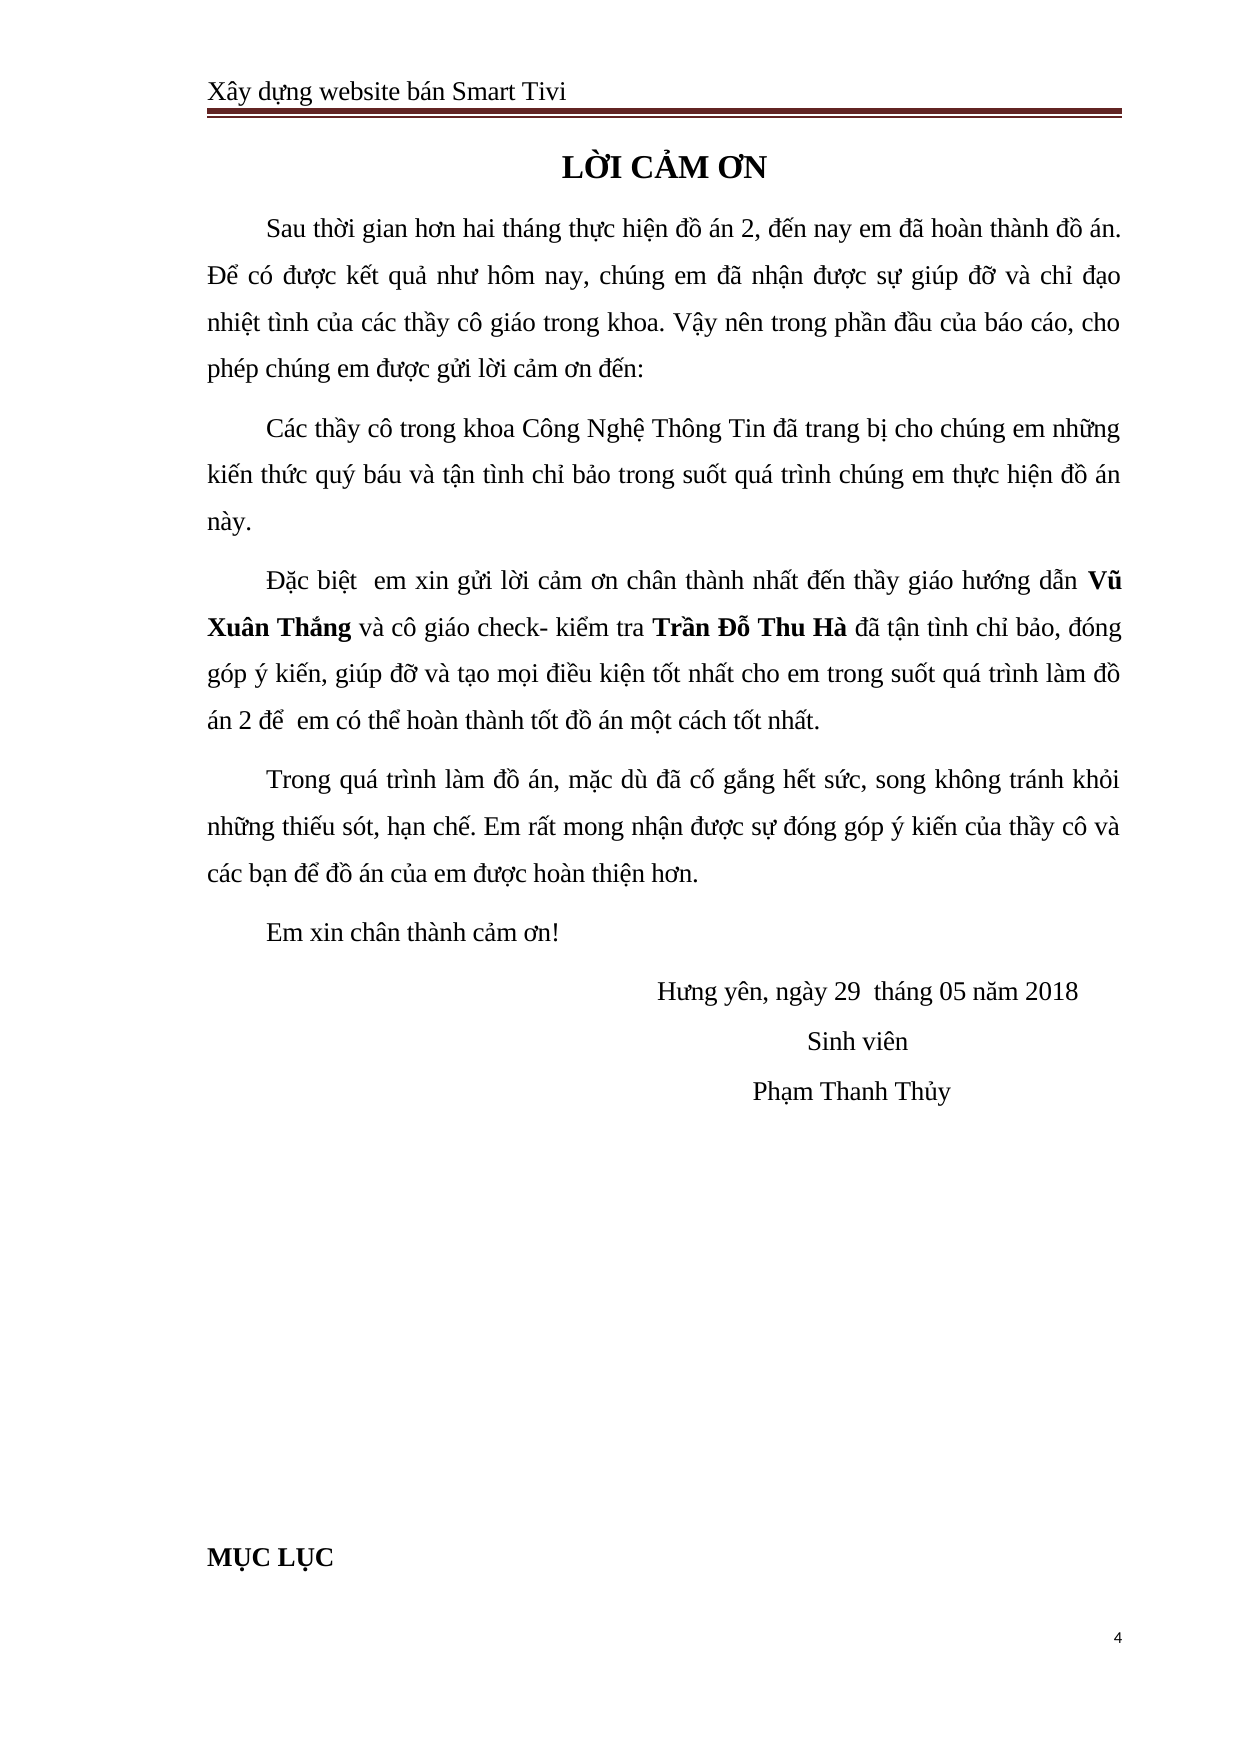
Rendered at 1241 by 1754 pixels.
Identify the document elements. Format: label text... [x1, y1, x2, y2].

text Phạm Thanh Thủy [507, 1075, 1122, 1106]
text Trong quá trình làm đồ án, mặc dù đã cố gắng hết sức, song không tránh khỏi những thiếu sót, hạn chế. Em rất mong nhận được sự đóng góp ý kiến của thầy cô và các bạn để đồ án của em được hoàn thiện hơn. [207, 763, 1122, 888]
text Sau thời gian hơn hai tháng thực hiện đồ án 2, đến nay em đã hoàn thành đồ án. Để có được kết quả như hôm nay, chúng em đã nhận được sự giúp đỡ và chỉ đạo nhiệt tình của các thầy cô giáo trong khoa. Vậy nên trong phần đầu của báo cáo, cho phép chúng em được gửi lời cảm ơn đến: [207, 213, 1122, 384]
text Sinh viên [732, 1025, 1122, 1056]
text MỤC LỤC [207, 1541, 1122, 1572]
text Các thầy cô trong khoa Công Nghệ Thông Tin đã trang bị cho chúng em những kiến thức quý báu và tận tình chỉ bảo trong suốt quá trình chúng em thực hiện đồ án này. [207, 412, 1122, 536]
text Hưng yên, ngày 29 tháng 05 năm 2018 [657, 975, 1122, 1006]
text LỜI CẢM ƠN [207, 148, 1122, 186]
text Đặc biệt em xin gửi lời cảm ơn chân thành nhất đến thầy giáo hướng dẫn Vũ Xuân Thắng và cô giáo check- kiểm tra Trần Đỗ Thu Hà đã tận tình chỉ bảo, đóng góp ý kiến, giúp đỡ và tạo mọi điều kiện tốt nhất cho em trong suốt quá trình làm đồ án 2 để em có thể hoàn thành tốt đồ án một cách tốt nhất. [207, 564, 1122, 735]
text Em xin chân thành cảm ơn! [207, 916, 1122, 947]
